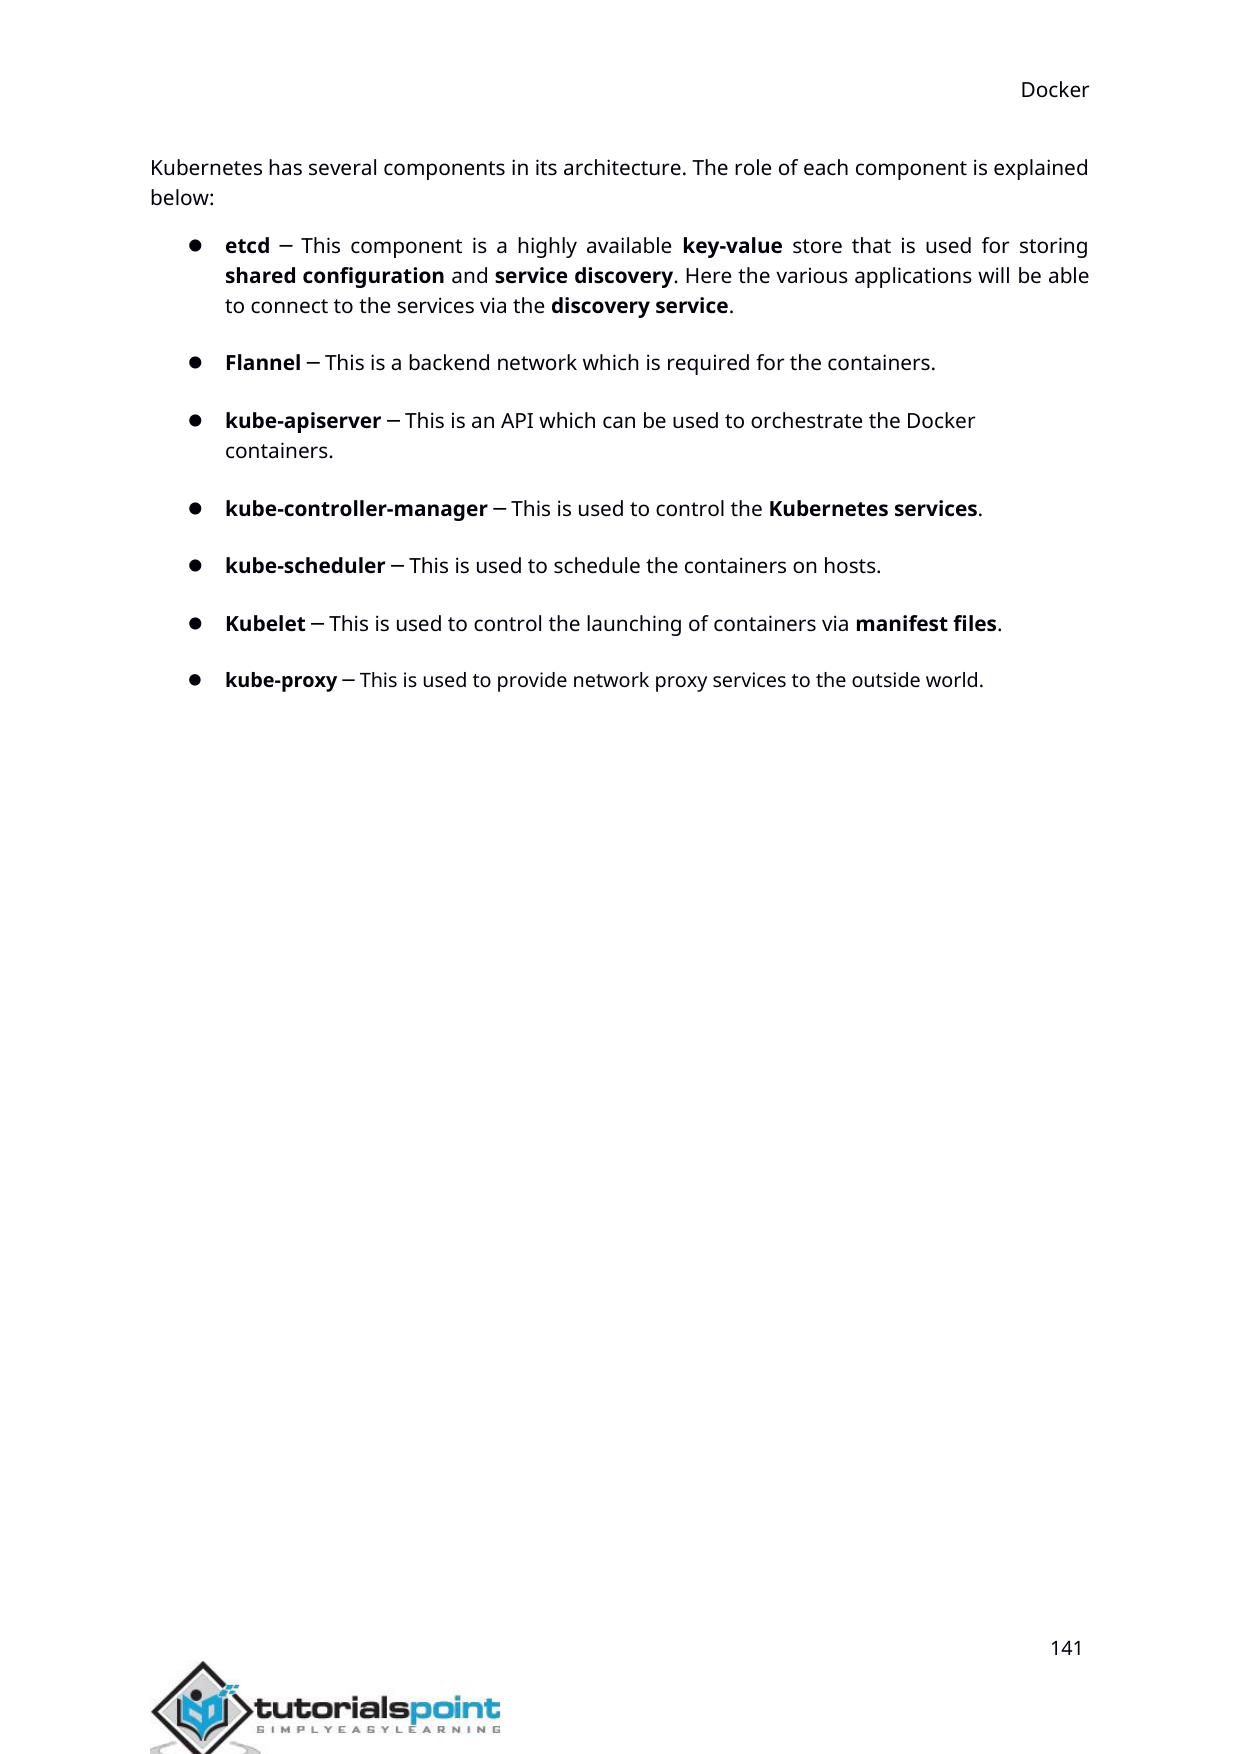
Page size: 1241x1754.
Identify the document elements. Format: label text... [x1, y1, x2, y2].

list Flannel ─ This is a backend network which is required for the containers. [187, 348, 1090, 377]
list kube-proxy ─ This is used to provide network proxy services to the outside world. [187, 667, 1090, 694]
list kube-scheduler ─ This is used to schedule the containers on hosts. [187, 551, 1090, 580]
list kube-controller-manager ─ This is used to control the Kubernetes services. [187, 494, 1090, 522]
picture [150, 1661, 501, 1754]
text Docker [150, 75, 1089, 103]
list kube-apiserver ─ This is an API which can be used to orchestrate the Docker containers. [187, 406, 1089, 464]
text Kubernetes has several components in its architecture. The role of each component is explained below: [150, 153, 1089, 211]
text 141 [1050, 1634, 1090, 1661]
list Kubelet ─ This is used to control the launching of containers via manifest files. [187, 609, 1090, 637]
list etcd ─ This component is a highly available key-value store that is used for storing shared configuration and service discovery. Here the various applications will be able to connect to the services via the discovery service. [187, 231, 1089, 319]
